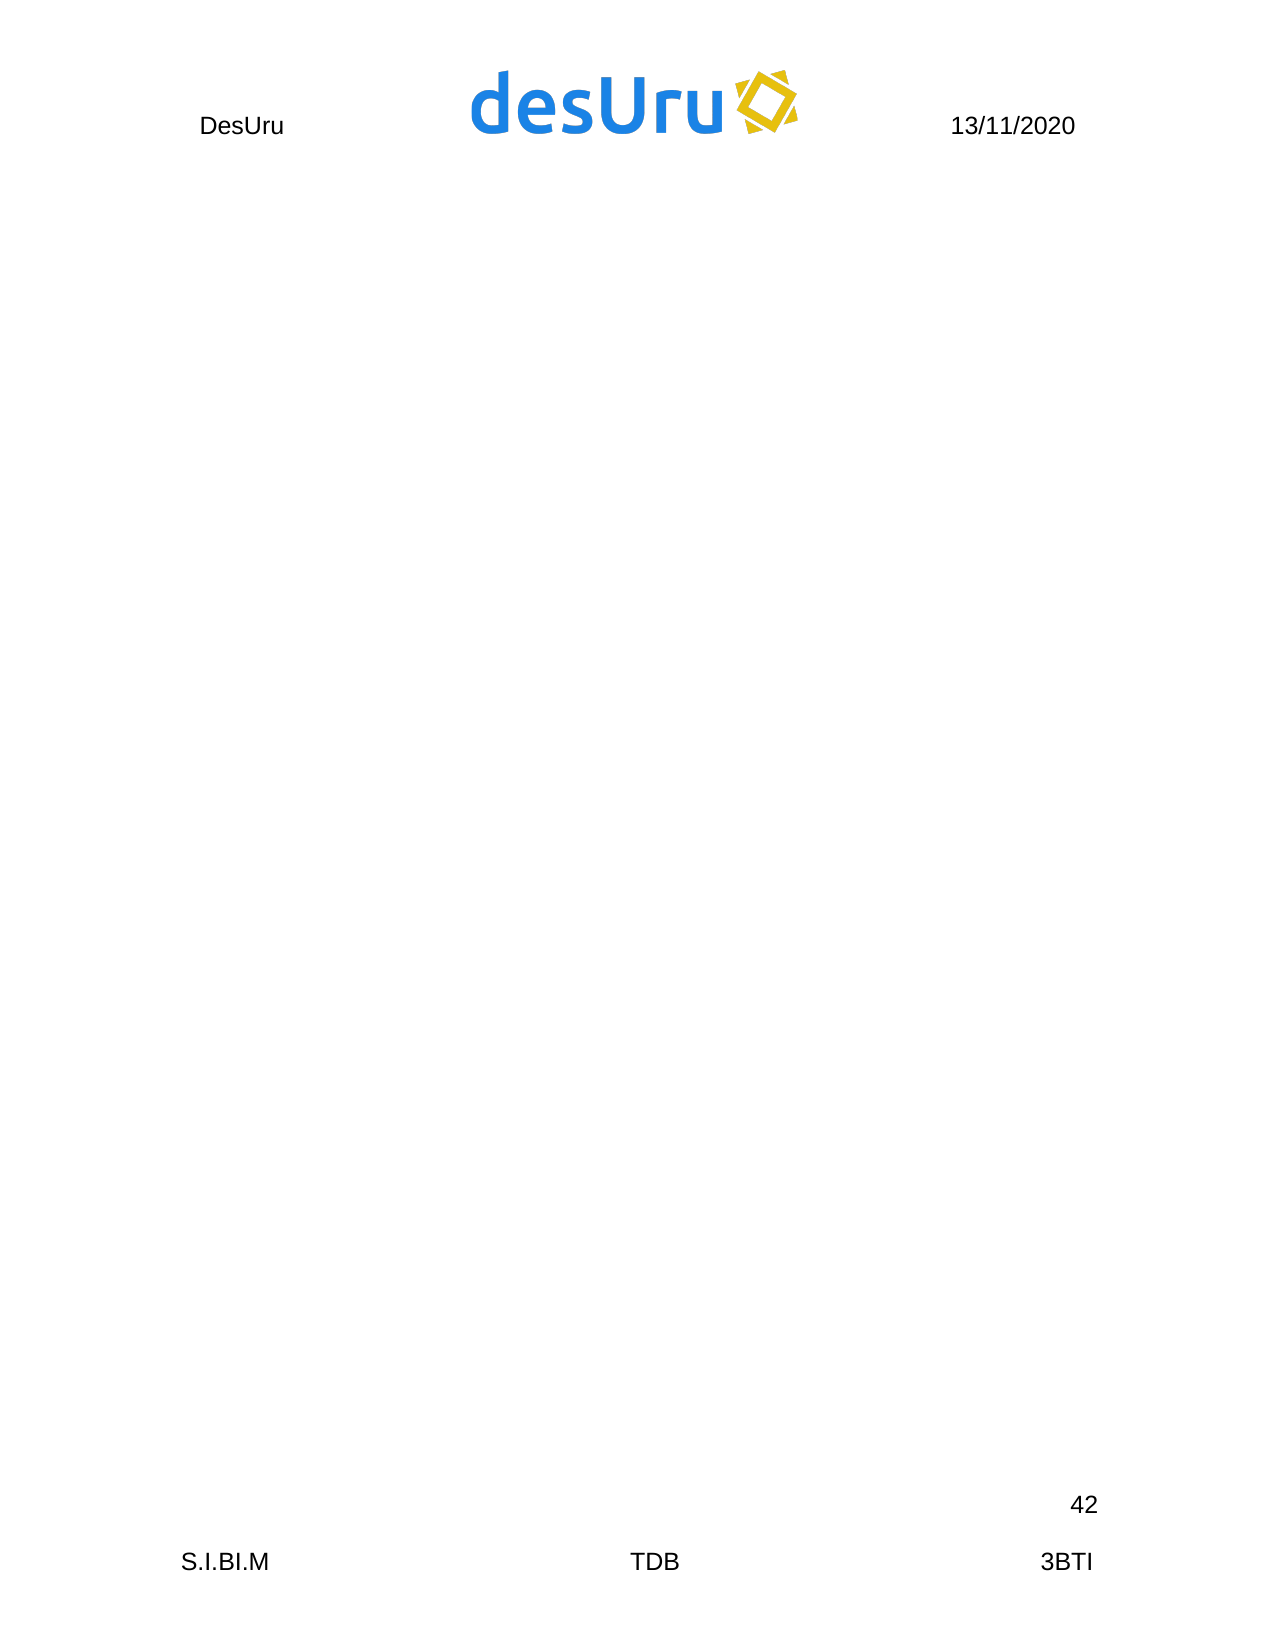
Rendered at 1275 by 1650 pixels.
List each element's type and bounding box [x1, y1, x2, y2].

picture [471, 70, 798, 134]
